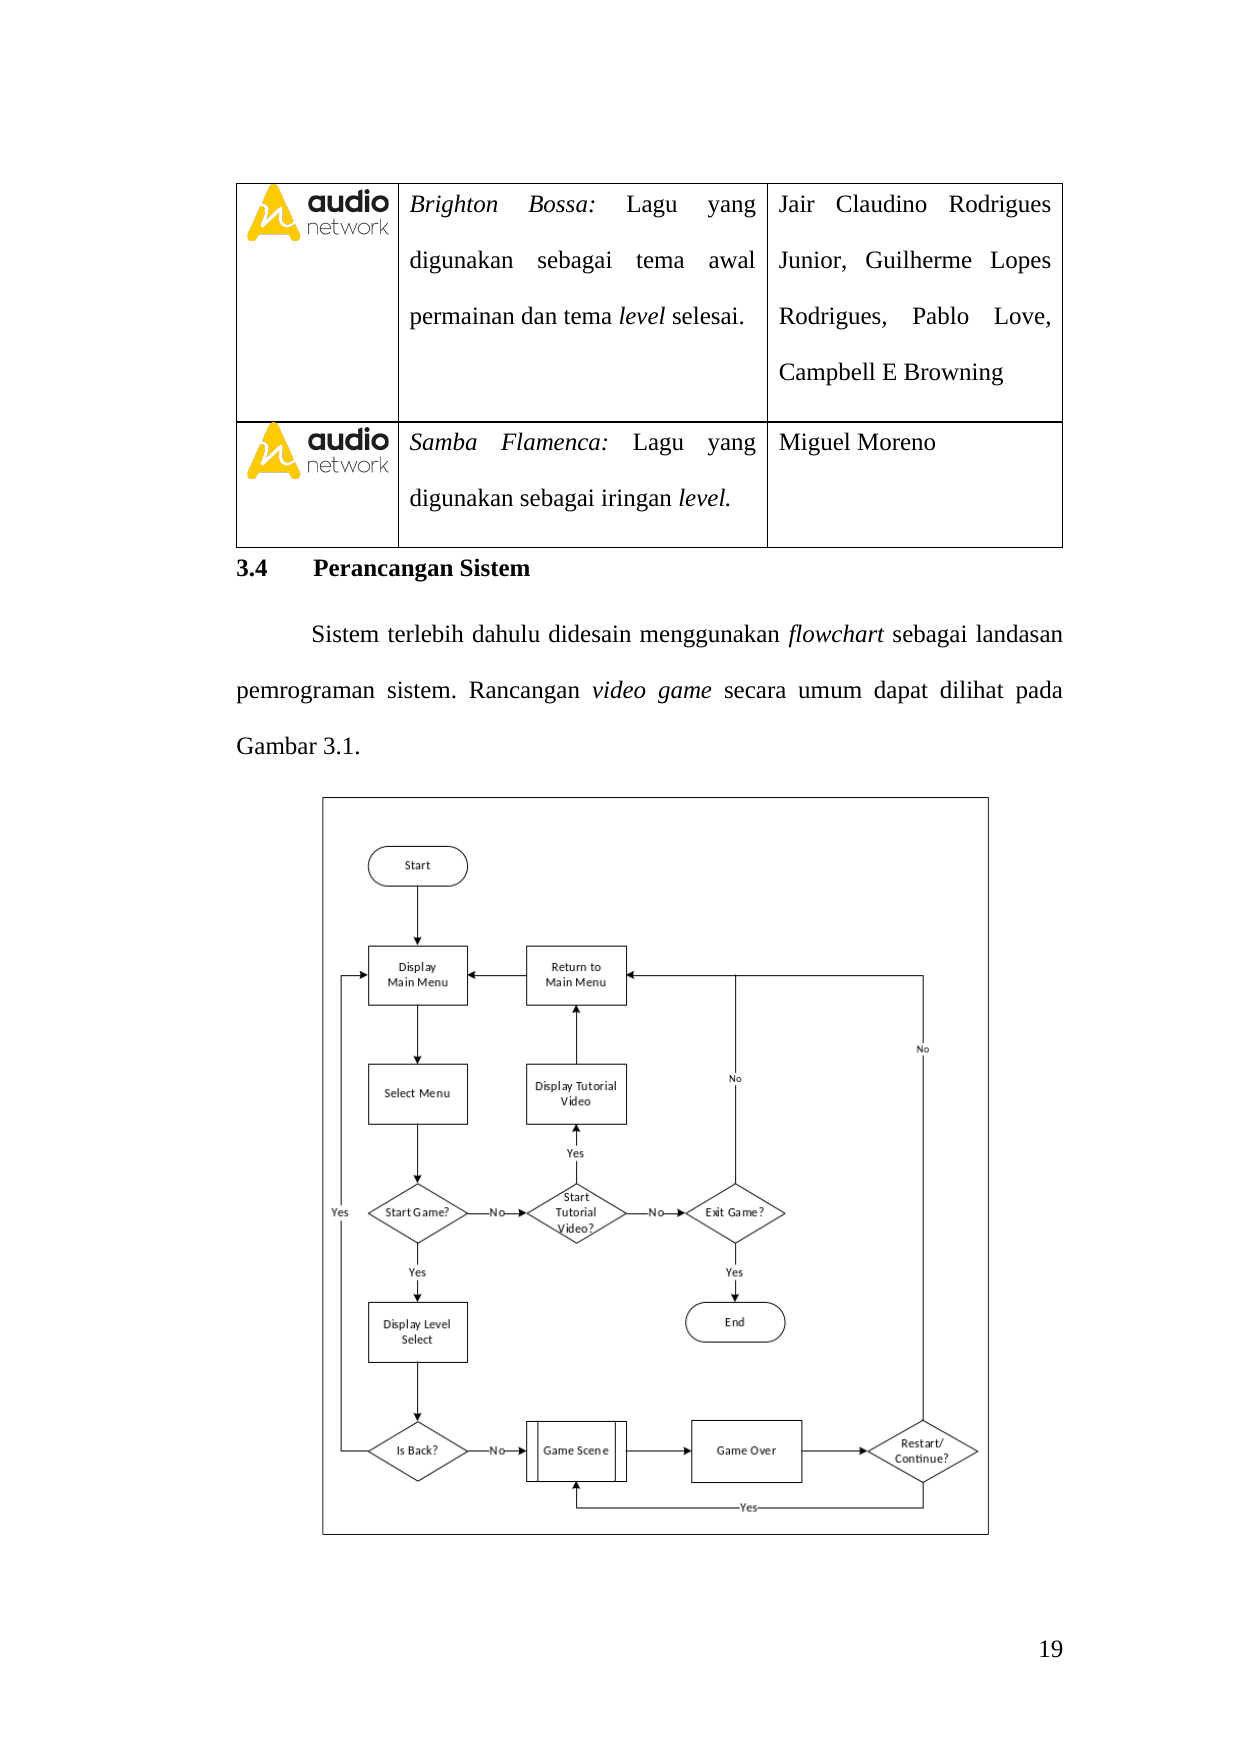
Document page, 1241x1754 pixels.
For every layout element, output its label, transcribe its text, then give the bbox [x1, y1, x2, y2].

table_cell Brighton Bossa: Lagu yang digunakan sebagai tema awal permainan dan tema level selesai. [399, 184, 767, 421]
table_cell Miguel Moreno [768, 423, 1062, 547]
table_cell [237, 184, 398, 421]
subtitle Perancangan Sistem [236, 548, 1063, 586]
picture [247, 422, 389, 479]
table_cell Samba Flamenca: Lagu yang digunakan sebagai iringan level. [399, 423, 767, 547]
text Sistem terlebih dahulu didesain menggunakan flowchart sebagai landasan pemrograman sistem. Rancangan video game secara umum dapat dilihat pada Gambar 3.1. [236, 614, 1063, 764]
table_cell Jair Claudino Rodrigues Junior, Guilherme Lopes Rodrigues, Pablo Love, Campbell E Browning [768, 184, 1062, 421]
picture [247, 184, 389, 241]
table_cell [237, 423, 398, 547]
